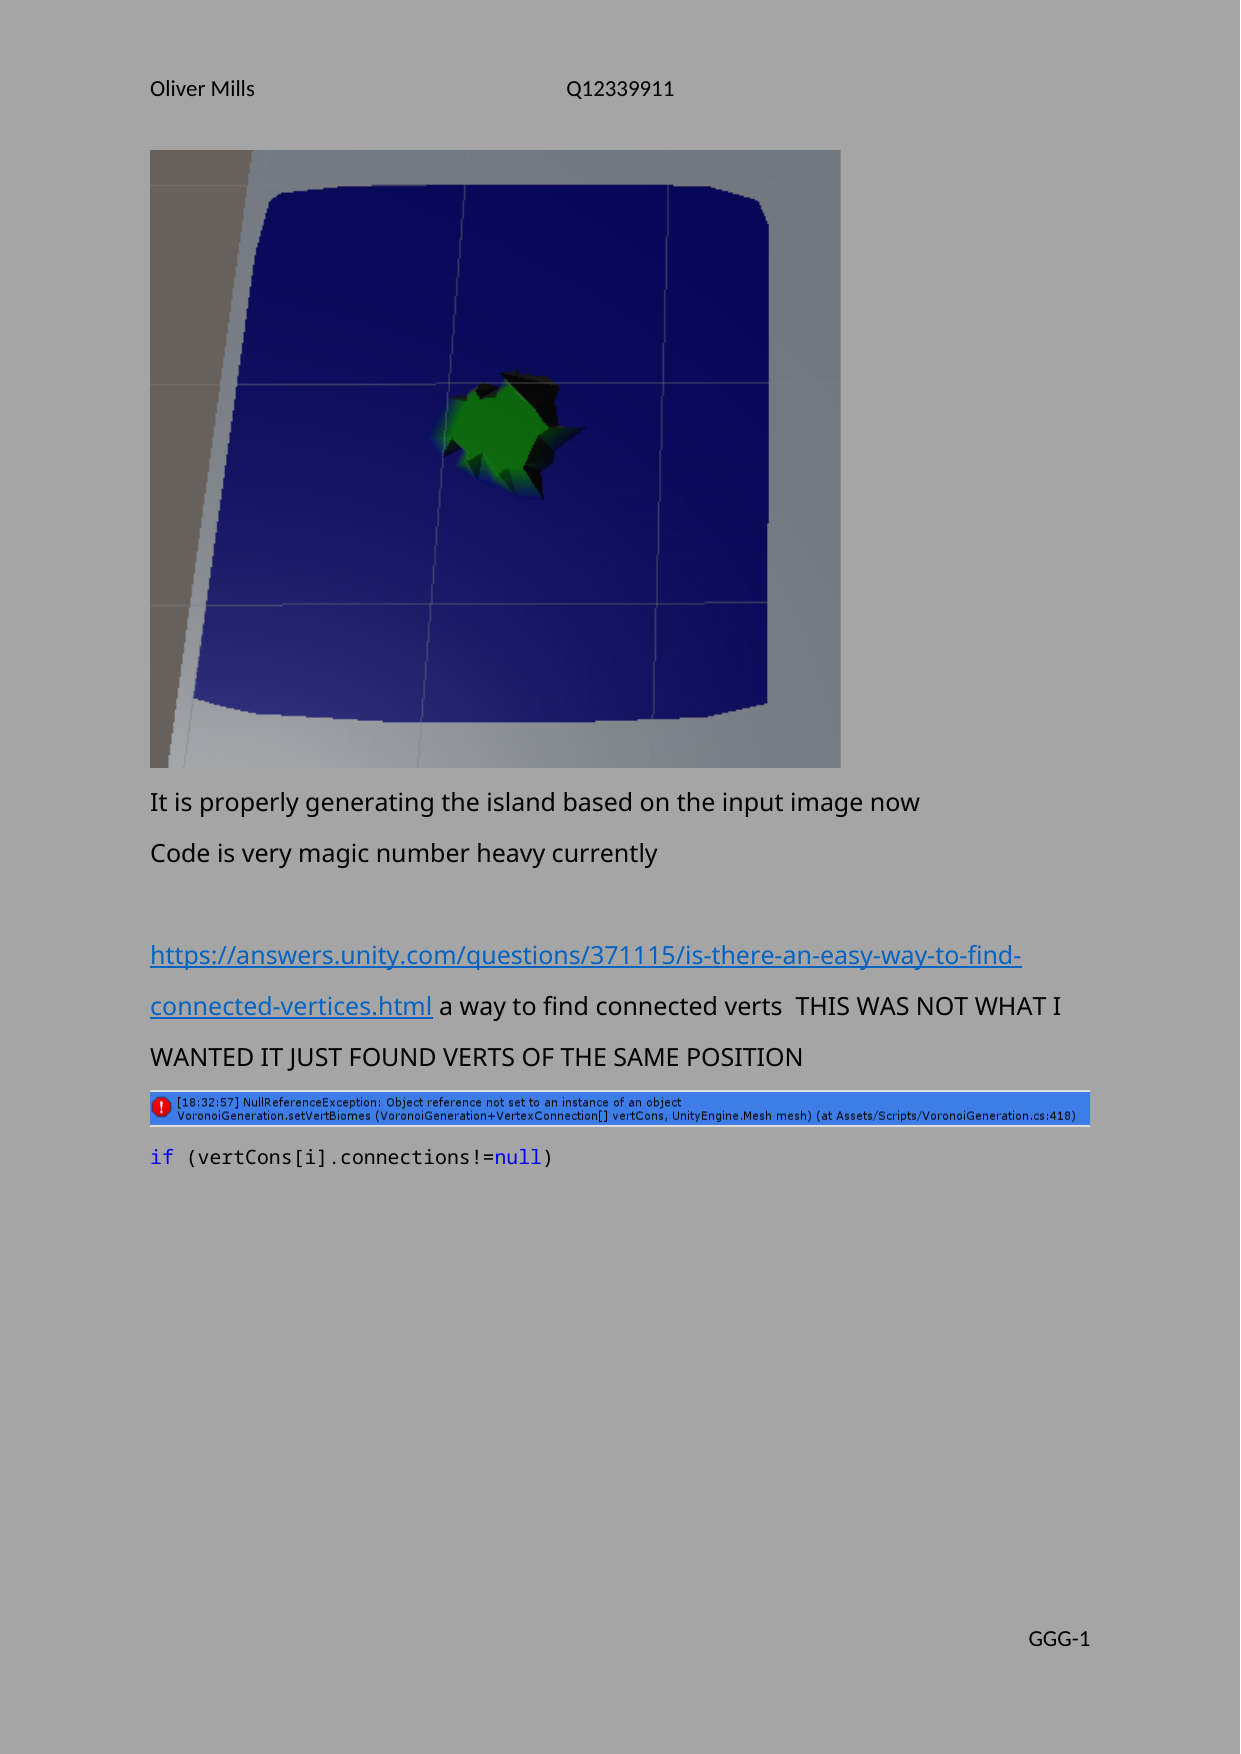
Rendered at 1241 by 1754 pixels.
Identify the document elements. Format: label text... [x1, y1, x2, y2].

picture [150, 150, 841, 768]
text https://answers.unity.com/questions/371115/is-there-an-easy-way-to-find-connected-vertices.html a way to find connected verts THIS WAS NOT WHAT I WANTED IT JUST FOUND VERTS OF THE SAME POSITION [150, 937, 1090, 1073]
text It is properly generating the island based on the input image now [150, 784, 1090, 818]
text Code is very magic number heavy currently [150, 835, 1090, 869]
text if (vertCons[i].connections!=null) [150, 1143, 1090, 1170]
picture [150, 1090, 1091, 1127]
